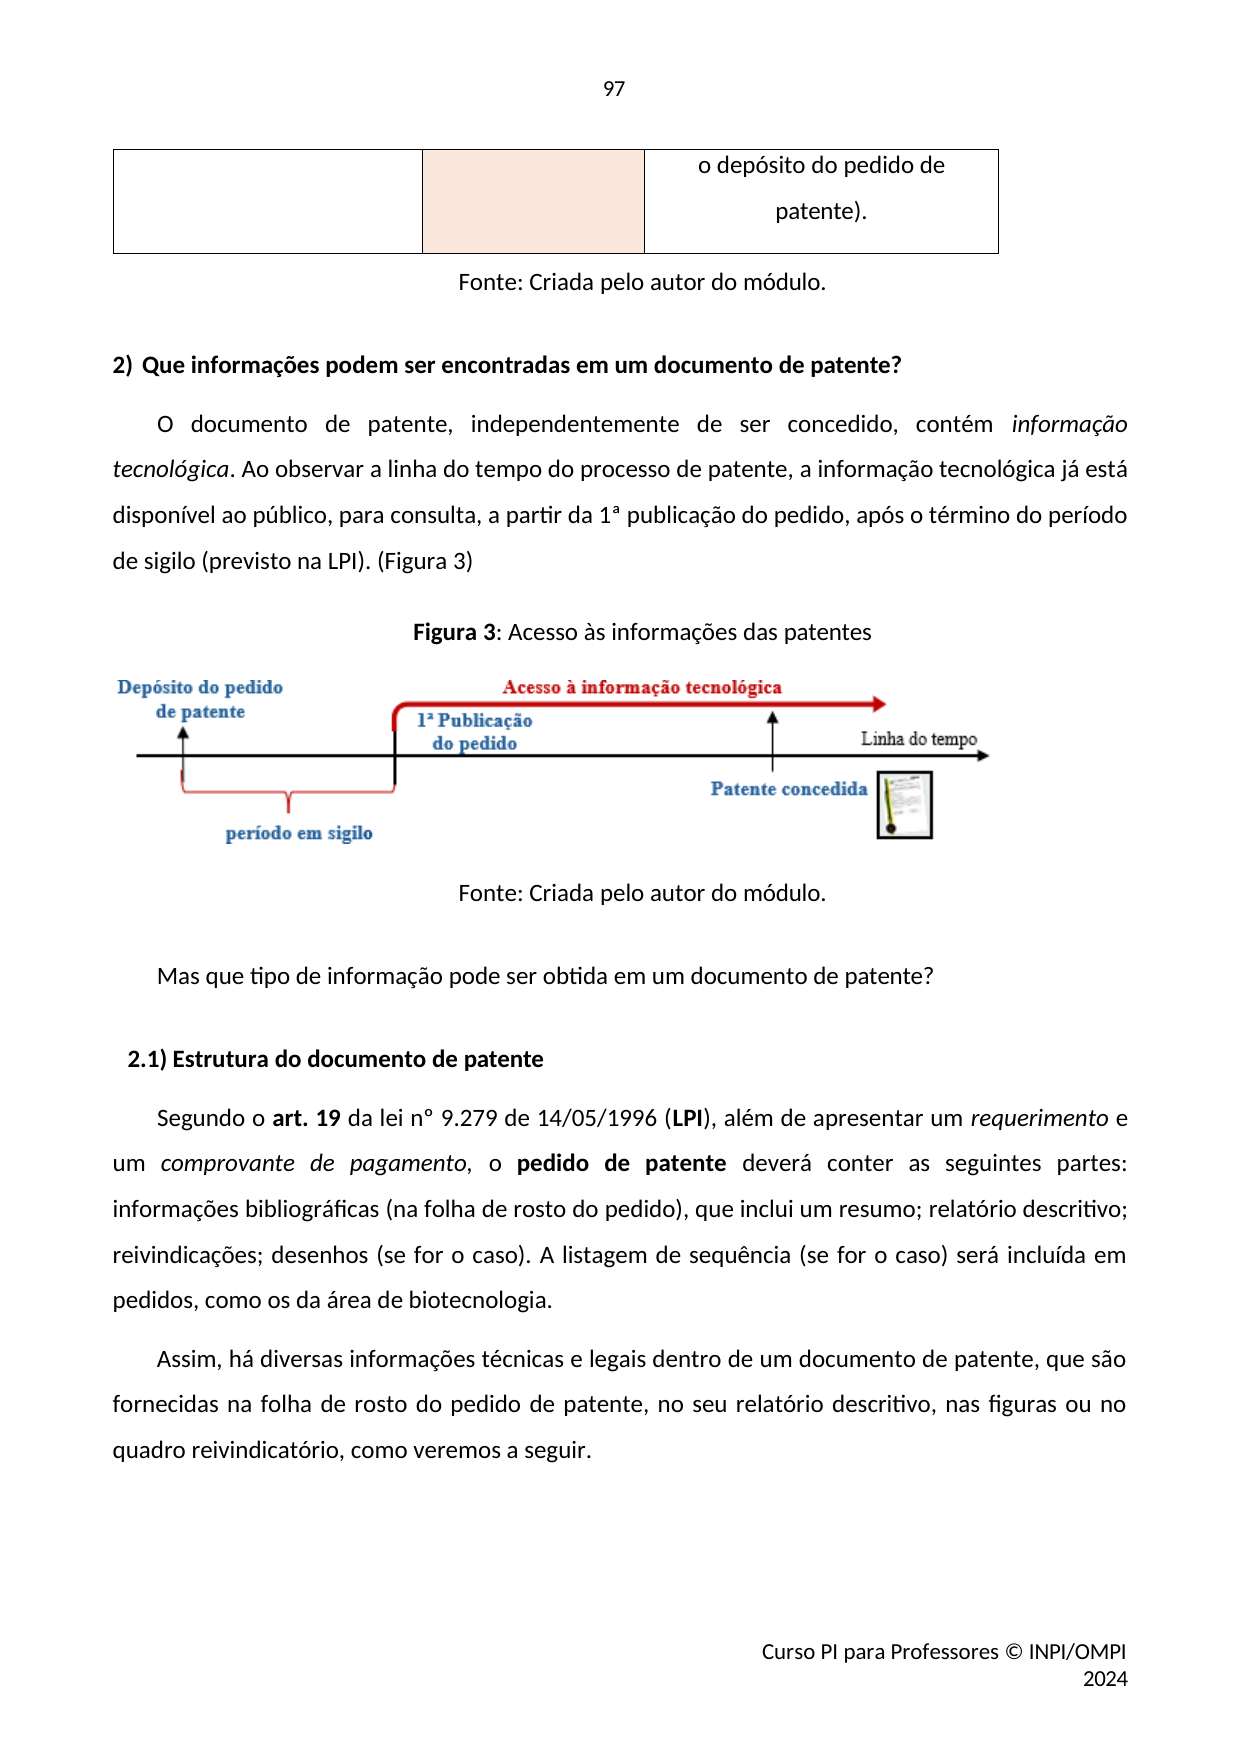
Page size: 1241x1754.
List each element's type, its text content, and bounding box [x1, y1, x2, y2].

text Mas que tipo de informação pode ser obtida em um documento de patente? [157, 960, 1211, 991]
text Segundo o art. 19 da lei nº 9.279 de 14/05/1996 (LPI), além de apresentar um requerimento e um comprovante de pagamento, o pedido de patente deverá conter as seguintes partes: informações bibliográficas (na folha de rosto do pedido), que inclui um resumo; relatório descritivo; reivindicações; desenhos (se for o caso). A listagem de sequência (se for o caso) será incluída em pedidos, como os da área de biotecnologia. [112, 1102, 1128, 1315]
text Fonte: Criada pelo autor do módulo. [88, 877, 1196, 907]
text O documento de patente, independentemente de ser concedido, contém informação tecnológica. Ao observar a linha do tempo do processo de patente, a informação tecnológica já está disponível ao público, para consulta, a partir da 1ª publicação do pedido, após o término do período de sigilo (previsto na LPI). (Figura 3) [112, 408, 1128, 576]
table_header [423, 150, 644, 253]
table_header [114, 150, 422, 253]
text Figura 3: Acesso às informações das patentes [88, 616, 1196, 646]
text Assim, há diversas informações técnicas e legais dentro de um documento de patente, que são fornecidas na folha de rosto do pedido de patente, no seu relatório descritivo, nas figuras ou no quadro reivindicatório, como veremos a seguir. [112, 1343, 1128, 1465]
subtitle Que informações podem ser encontradas em um documento de patente? [112, 349, 1211, 380]
subtitle Estrutura do documento de patente [127, 1043, 1211, 1074]
picture [117, 680, 991, 844]
table_header o depósito do pedido de patente). [645, 150, 998, 253]
text Fonte: Criada pelo autor do módulo. [88, 266, 1196, 297]
